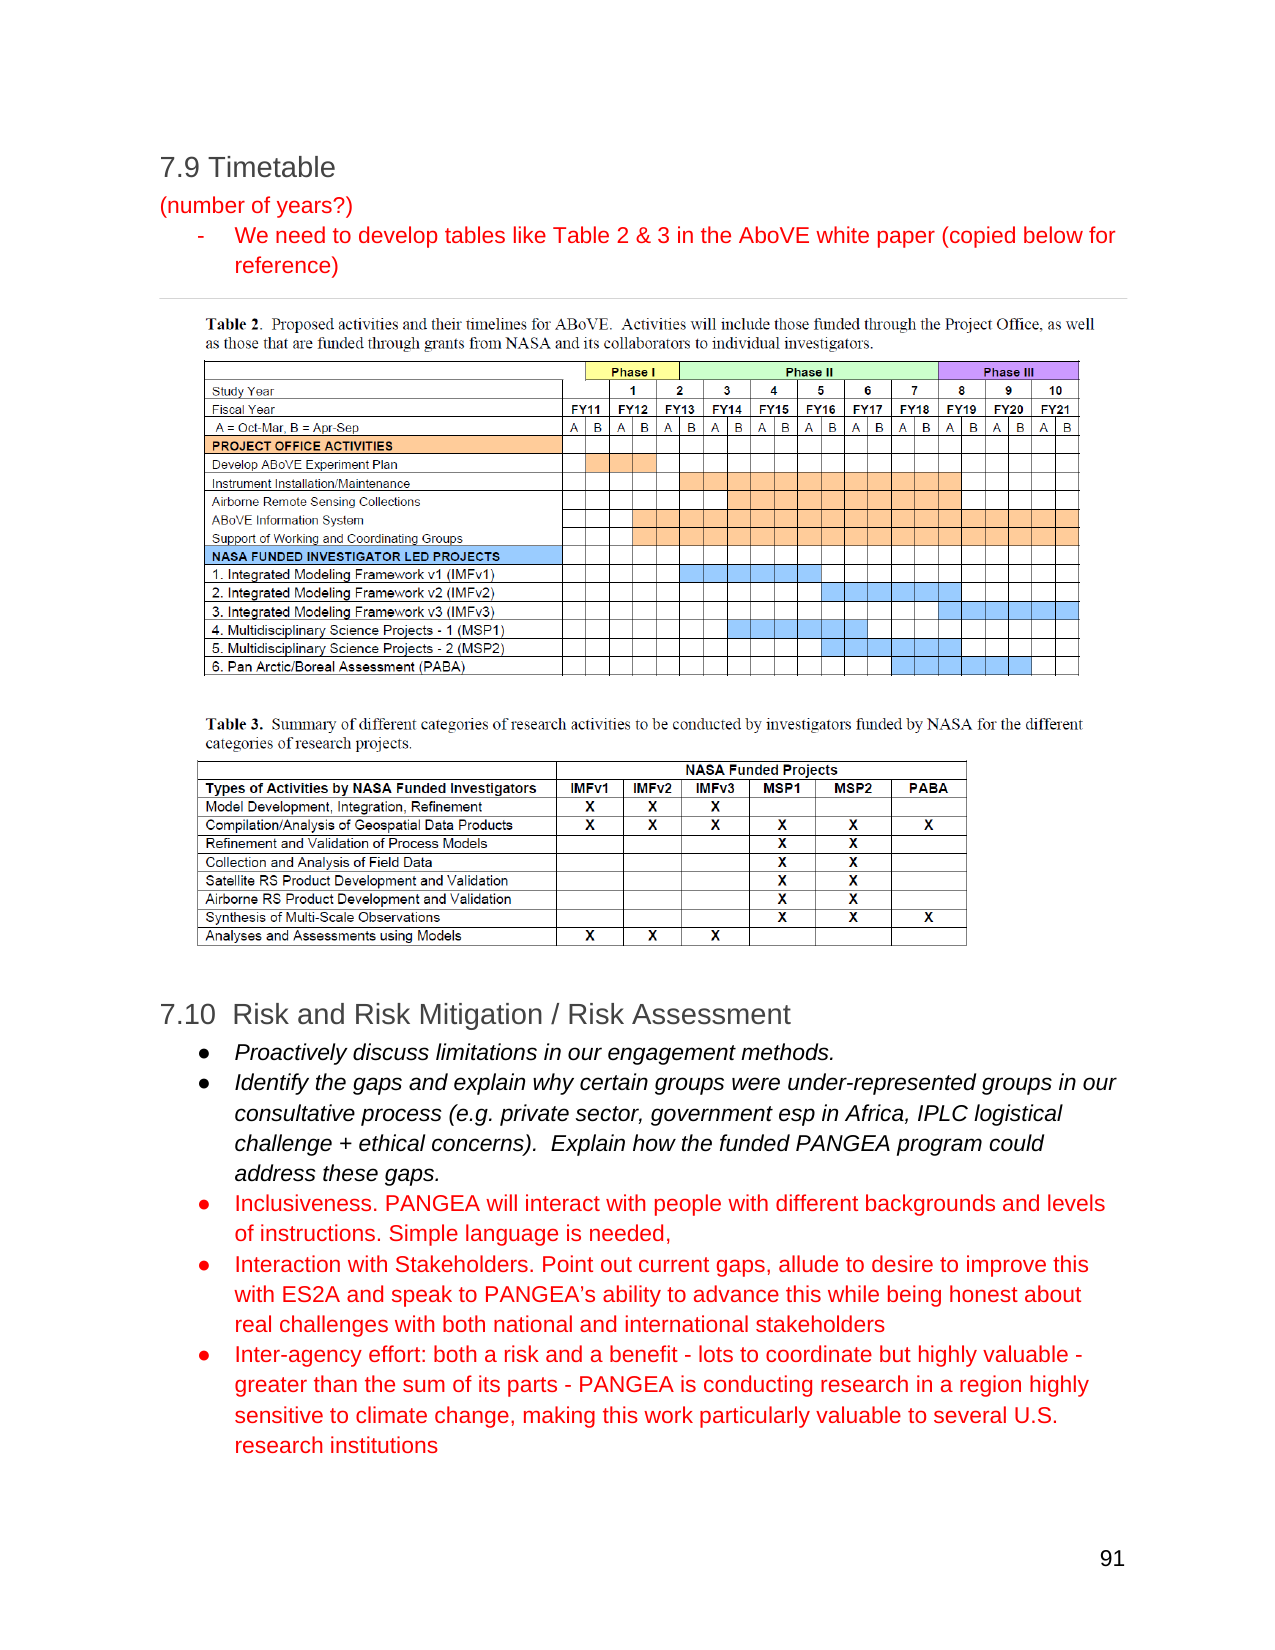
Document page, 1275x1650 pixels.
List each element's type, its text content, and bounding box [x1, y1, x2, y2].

list Interaction with Stakeholders. Point out current gaps, allude to desire to improve this with ES2A and speak to PANGEA’s ability to advance this while being honest about real challenges with both national and international stakeholders [197, 1251, 1125, 1337]
list Identify the gaps and explain why certain groups were under-represented groups in our consultative process (e.g. private sector, government esp in Africa, IPLC logistical challenge + ethical concerns). Explain how the funded PANGEA program could address these gaps. [197, 1069, 1125, 1186]
subtitle 7.9 Timetable [159, 150, 1125, 183]
list Proactively discuss limitations in our engagement methods. [197, 1039, 1125, 1066]
text (number of years?) [159, 192, 1125, 218]
list We need to develop tables like Table 2 & 3 in the AboVE white paper (copied below for reference) [197, 222, 1125, 279]
picture [159, 282, 1128, 961]
subtitle 7.10 Risk and Risk Mitigation / Risk Assessment [159, 997, 1125, 1031]
list Inclusiveness. PANGEA will interact with people with different backgrounds and levels of instructions. Simple language is needed, [197, 1190, 1125, 1247]
list Inter-agency effort: both a risk and a benefit - lots to coordinate but highly valuable - greater than the sum of its parts - PANGEA is conducting research in a region highly sensitive to climate change, making this work particularly valuable to several U.S. research institutions [197, 1341, 1125, 1458]
